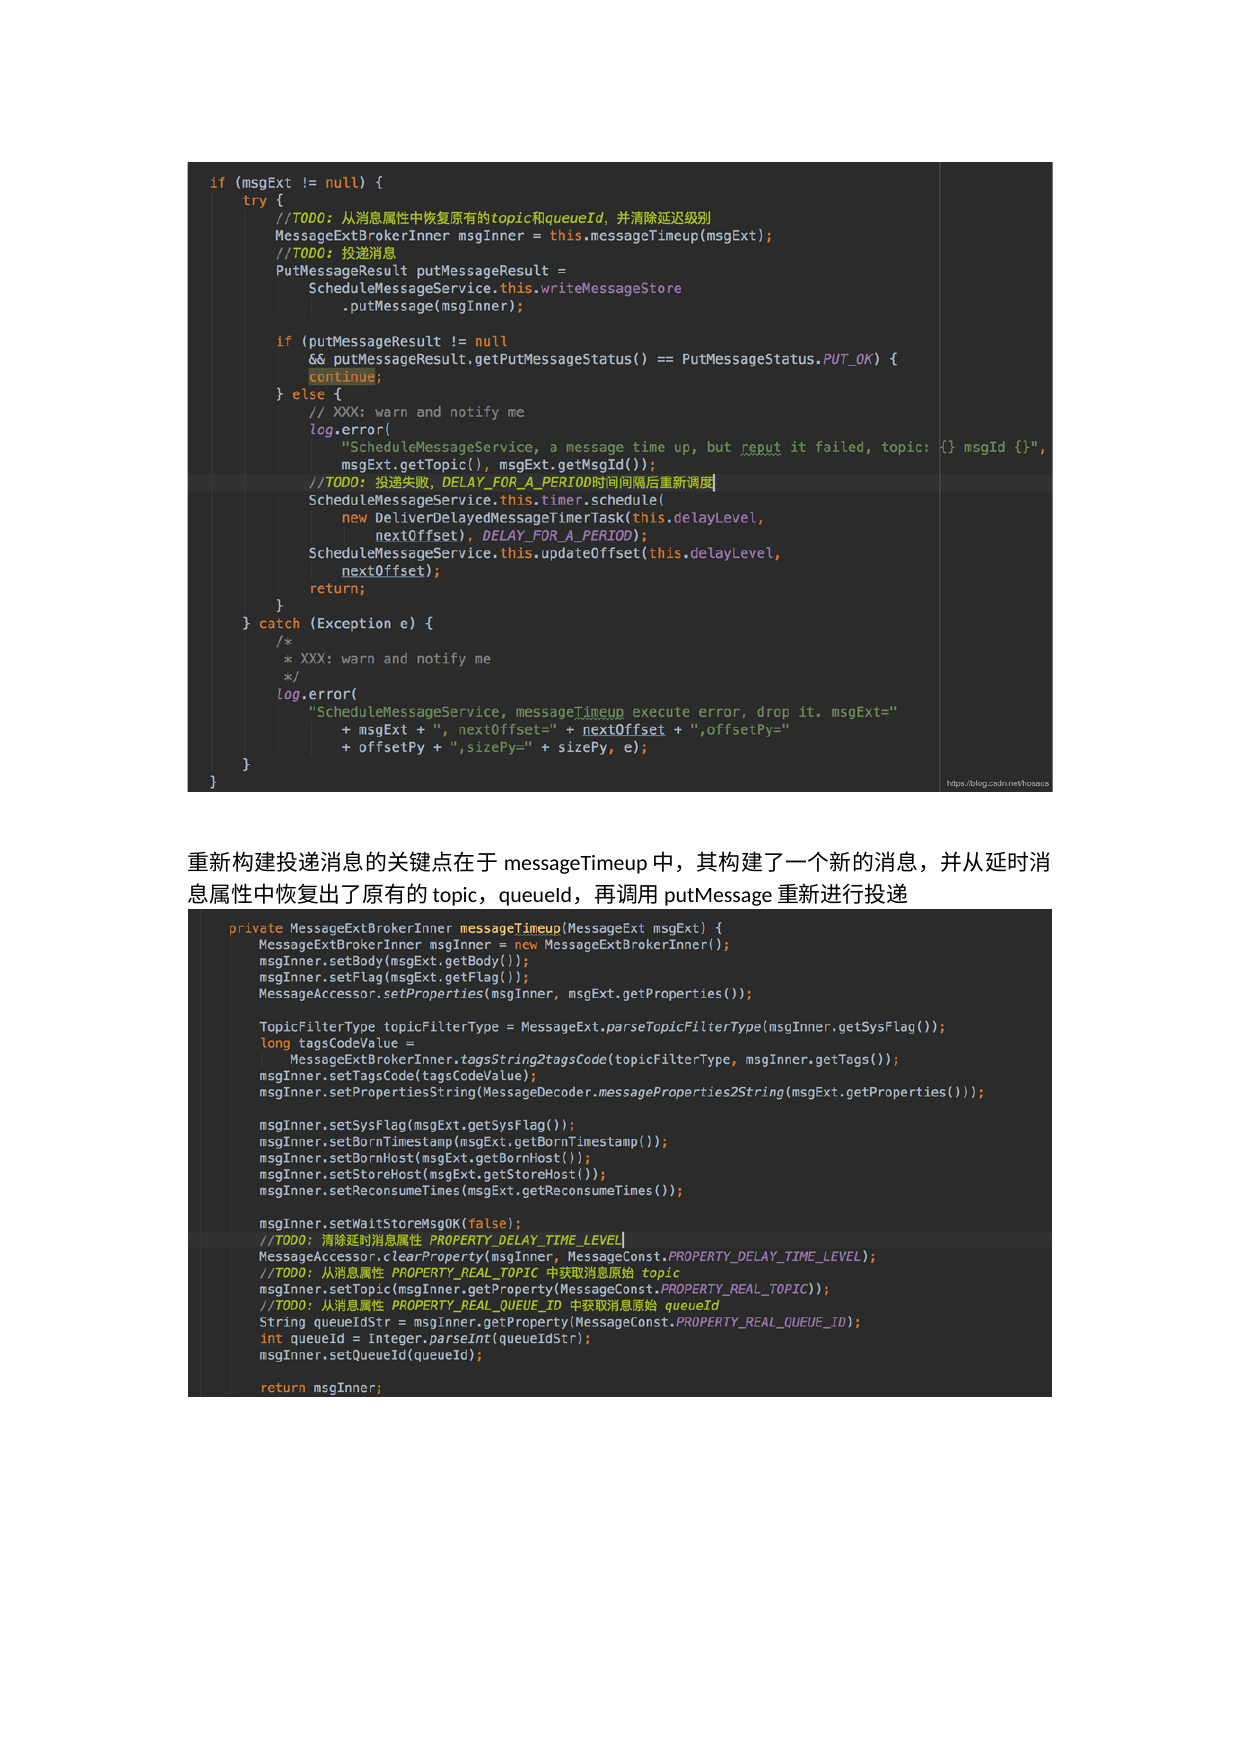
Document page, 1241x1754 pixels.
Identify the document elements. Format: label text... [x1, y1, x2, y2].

text 重新构建投递消息的关键点在于messageTimeup中，其构建了一个新的消息，并从延时消息属性中恢复出了原有的topic，queueId，再调用putMessage重新进行投递 [187, 844, 1053, 909]
picture [187, 909, 1053, 1397]
picture [187, 162, 1053, 792]
